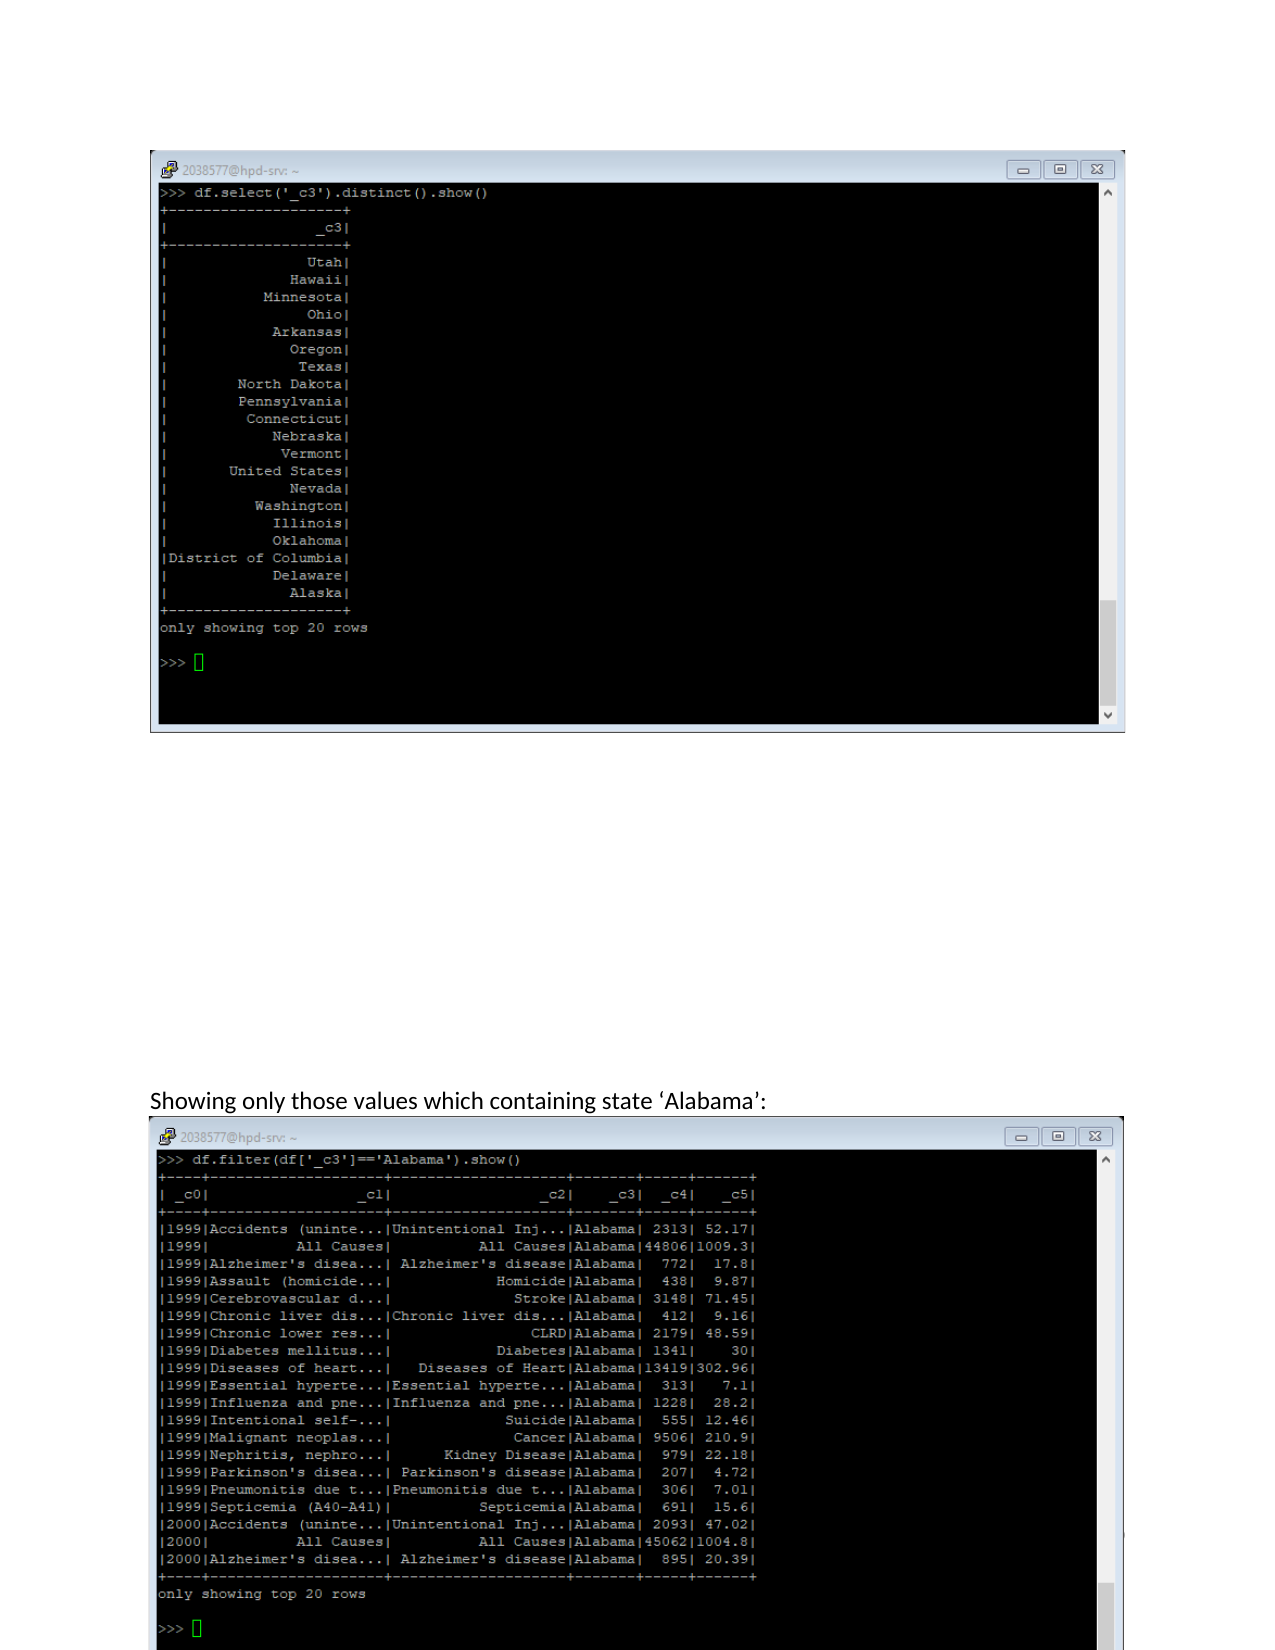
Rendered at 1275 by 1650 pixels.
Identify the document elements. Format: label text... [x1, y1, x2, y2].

text Showing only those values which containing state ‘Alabama’: [150, 1085, 1125, 1116]
picture [150, 150, 1125, 733]
picture [148, 1116, 1124, 1650]
